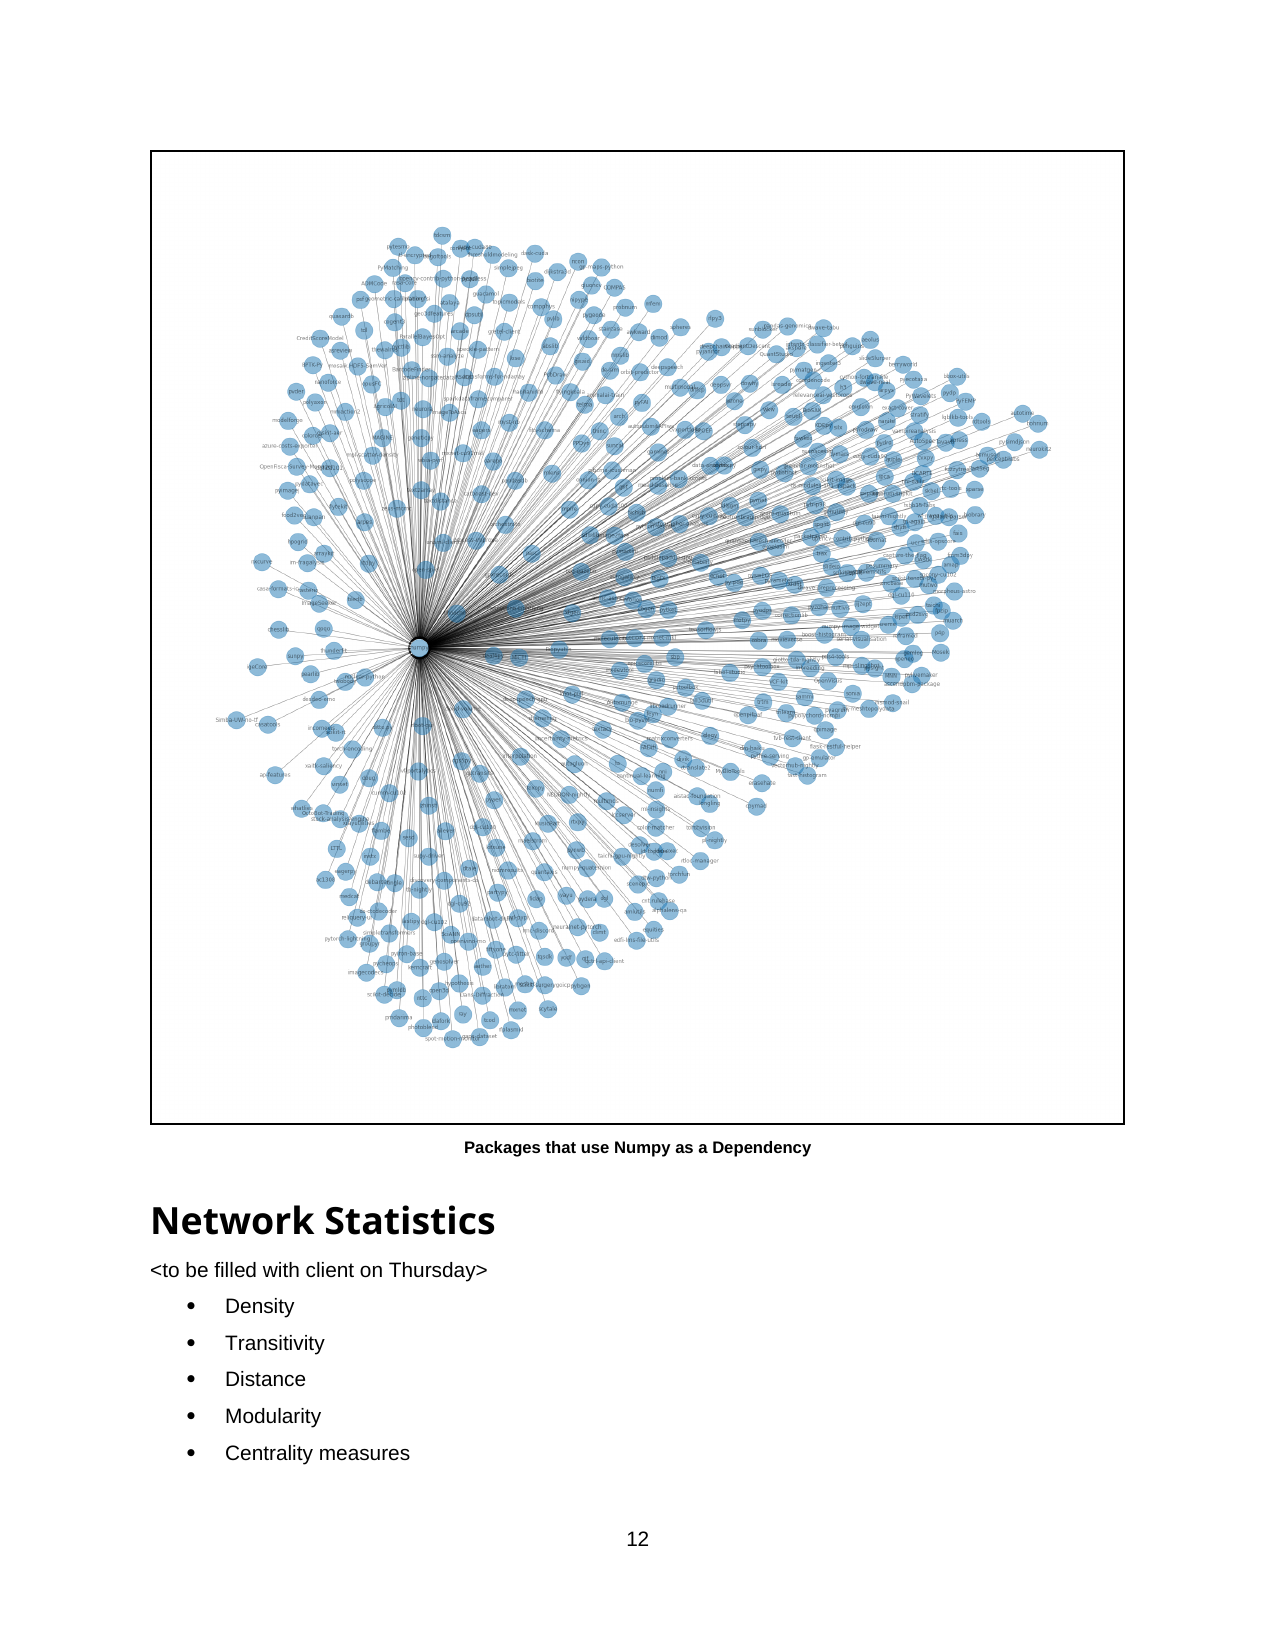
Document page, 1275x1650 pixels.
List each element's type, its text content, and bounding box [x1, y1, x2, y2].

list Density [187, 1294, 1125, 1318]
text Packages that use Numpy as a Dependency [150, 1137, 1125, 1157]
list Transitivity [187, 1331, 1125, 1355]
list Centrality measures [187, 1440, 1125, 1464]
text <to be filled with client on Thursday> [150, 1258, 1125, 1282]
list Distance [187, 1367, 1125, 1391]
subtitle Network Statistics [150, 1194, 1125, 1245]
list Modularity [187, 1404, 1125, 1428]
picture [152, 152, 1123, 1123]
